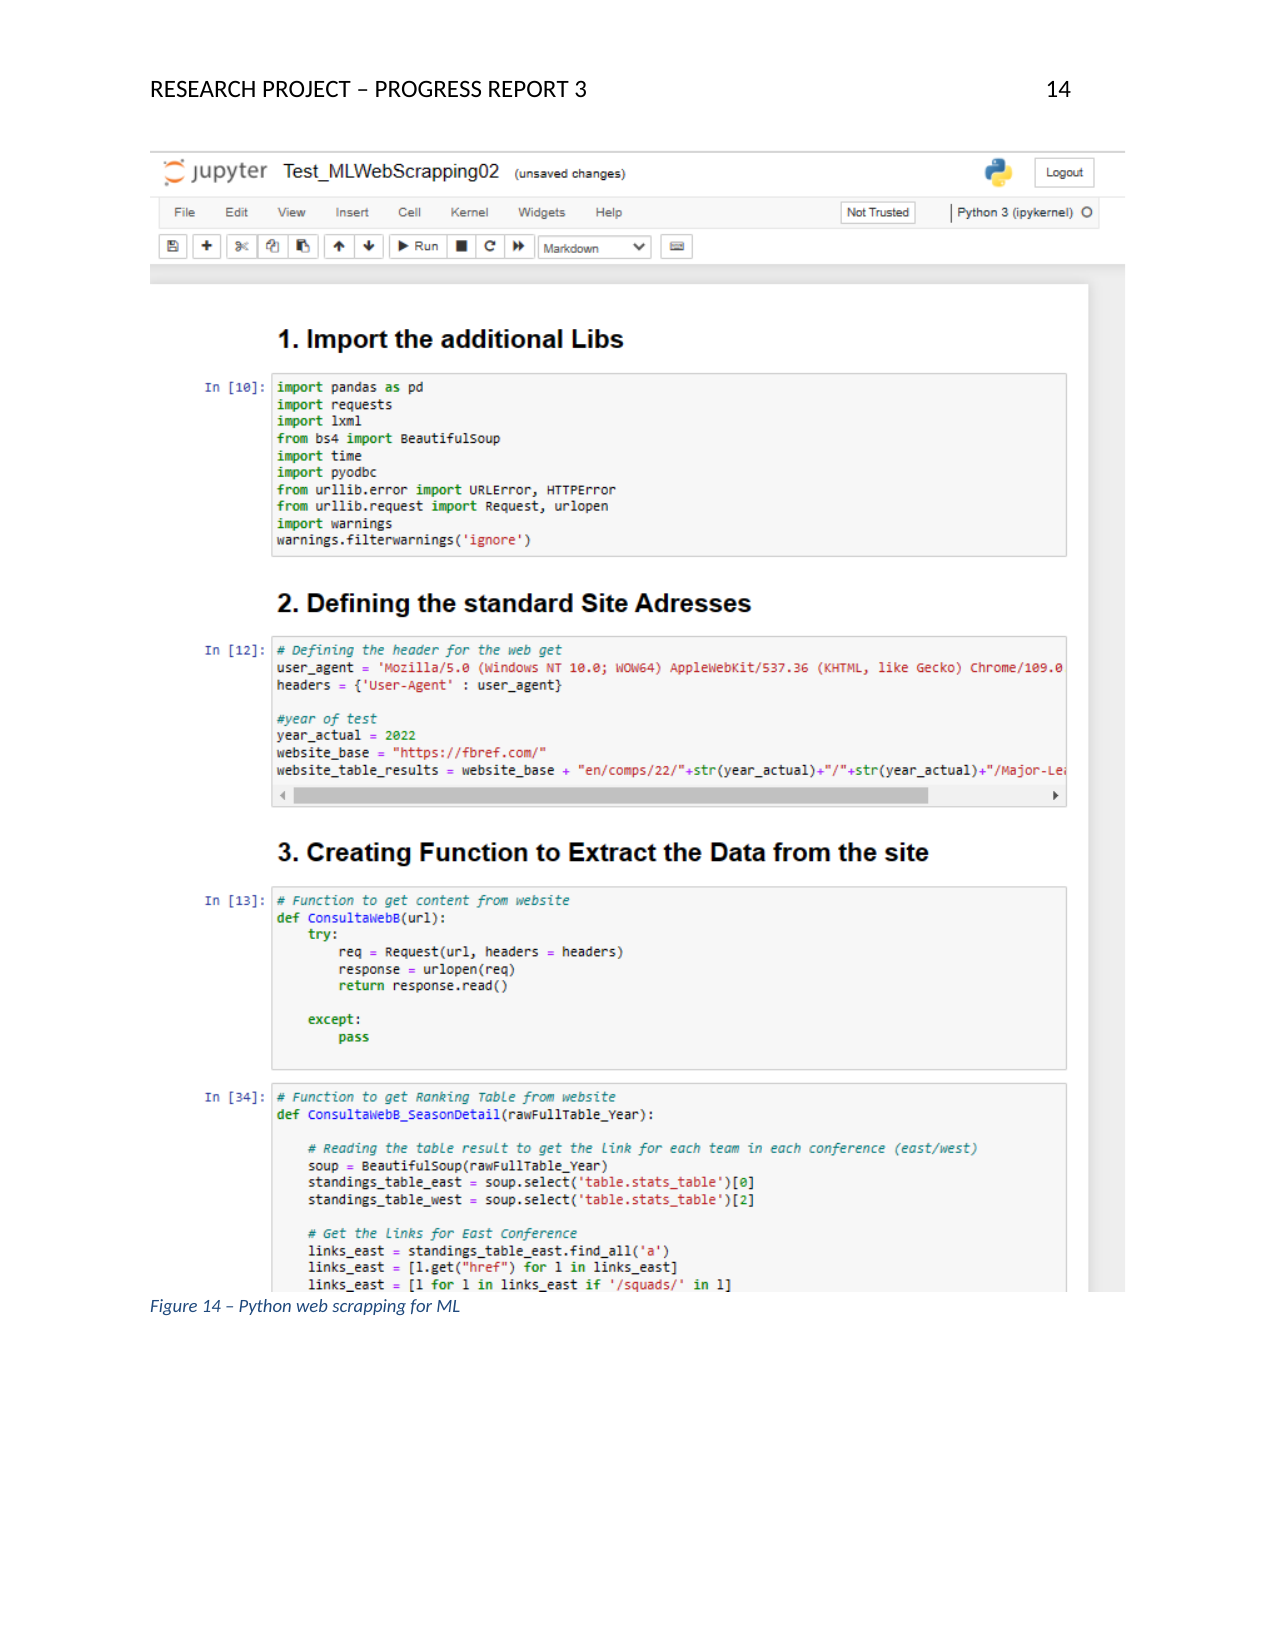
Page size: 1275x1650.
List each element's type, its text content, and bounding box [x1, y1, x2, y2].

picture [150, 150, 1125, 1292]
text Figure 14 – Python web scrapping for ML [150, 1292, 1125, 1318]
